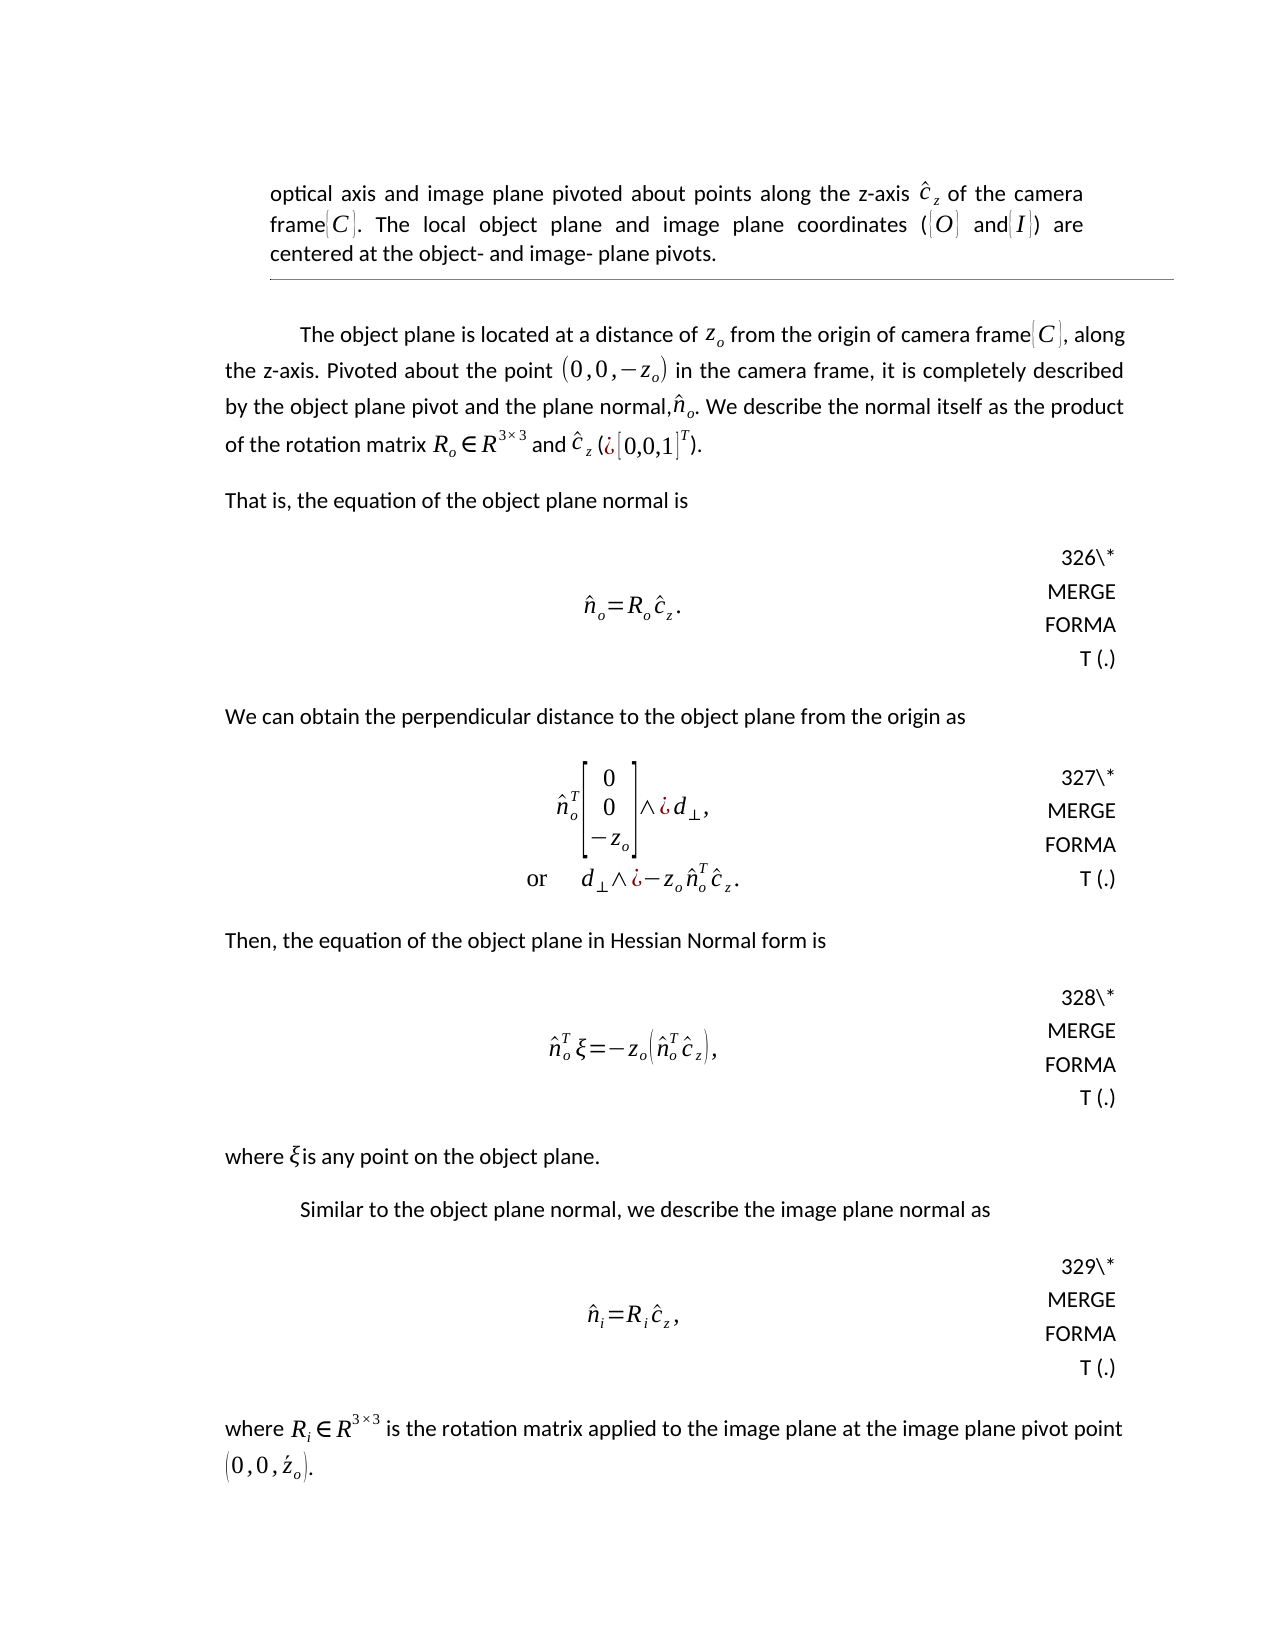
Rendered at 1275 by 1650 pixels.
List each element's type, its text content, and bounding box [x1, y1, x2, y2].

table_header [1042, 979, 1116, 1142]
text where is the rotation matrix applied to the image plane at the image plane pivot point . [225, 1411, 1125, 1484]
table_header [1042, 539, 1116, 702]
text Then, the equation of the object plane in Hessian Normal form is [225, 926, 1125, 954]
text We can obtain the perpendicular distance to the object plane from the origin as [225, 702, 1125, 730]
text where is any point on the object plane. [225, 1142, 1125, 1170]
table_header [225, 1248, 1042, 1411]
table_header [225, 979, 1042, 1142]
text The object plane is located at a distance of from the origin of camera frame, along the z-axis. Pivoted about the point in the camera frame, it is completely described by the object plane pivot and the plane normal,. We describe the normal itself as the product of the rotation matrix and (). [225, 319, 1125, 461]
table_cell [221, 165, 1125, 319]
text Similar to the object plane normal, we describe the image plane normal as [225, 1195, 1125, 1223]
table_header [225, 539, 1042, 702]
table_header [1042, 755, 1116, 926]
text That is, the equation of the object plane normal is [225, 486, 1125, 514]
table_header [1042, 1248, 1116, 1411]
table_header [225, 755, 1042, 926]
